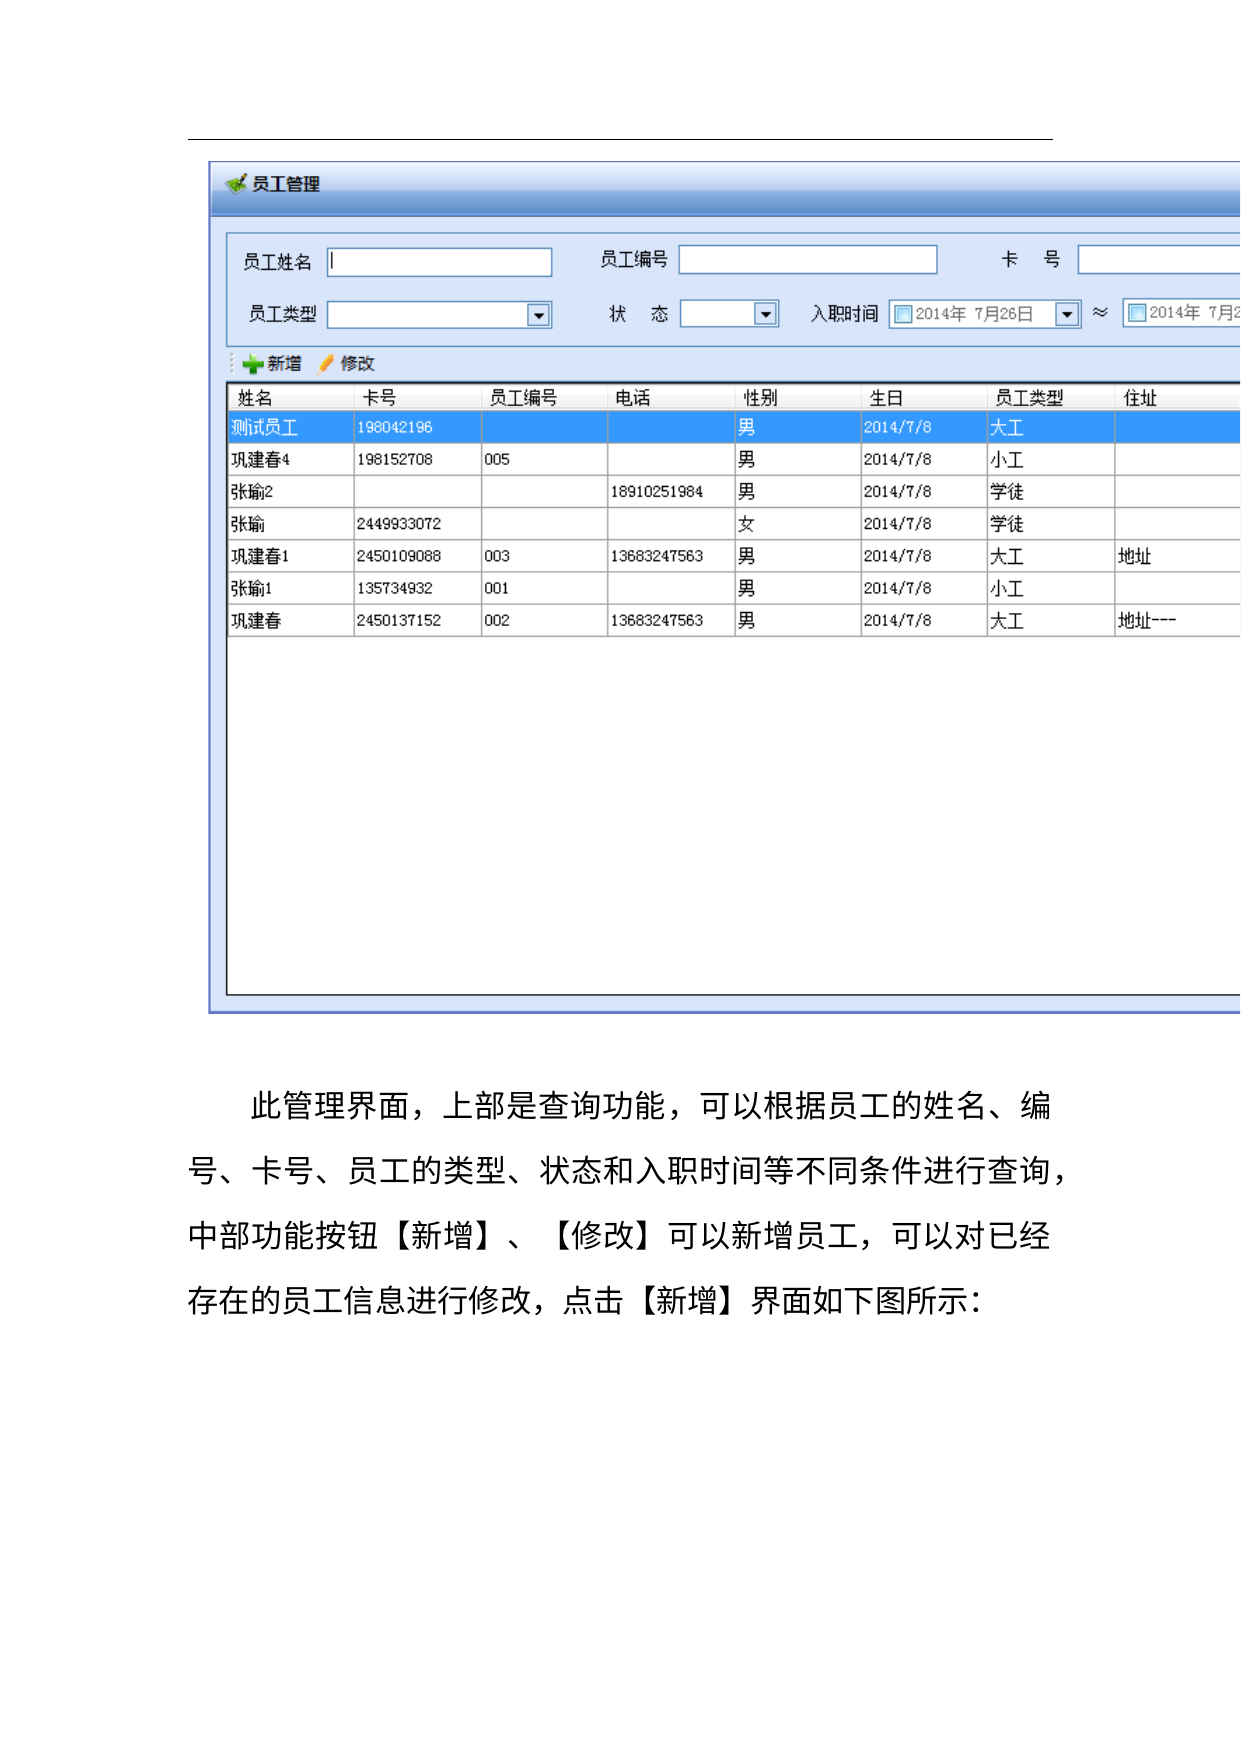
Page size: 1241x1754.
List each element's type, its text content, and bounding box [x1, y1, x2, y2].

picture [208, 161, 1241, 1014]
text 此管理界面，上部是查询功能，可以根据员工的姓名、编号、卡号、员工的类型、状态和入职时间等不同条件进行查询，中部功能按钮【新增】、【修改】可以新增员工，可以对已经存在的员工信息进行修改，点击【新增】界面如下图所示： [187, 1071, 1053, 1331]
